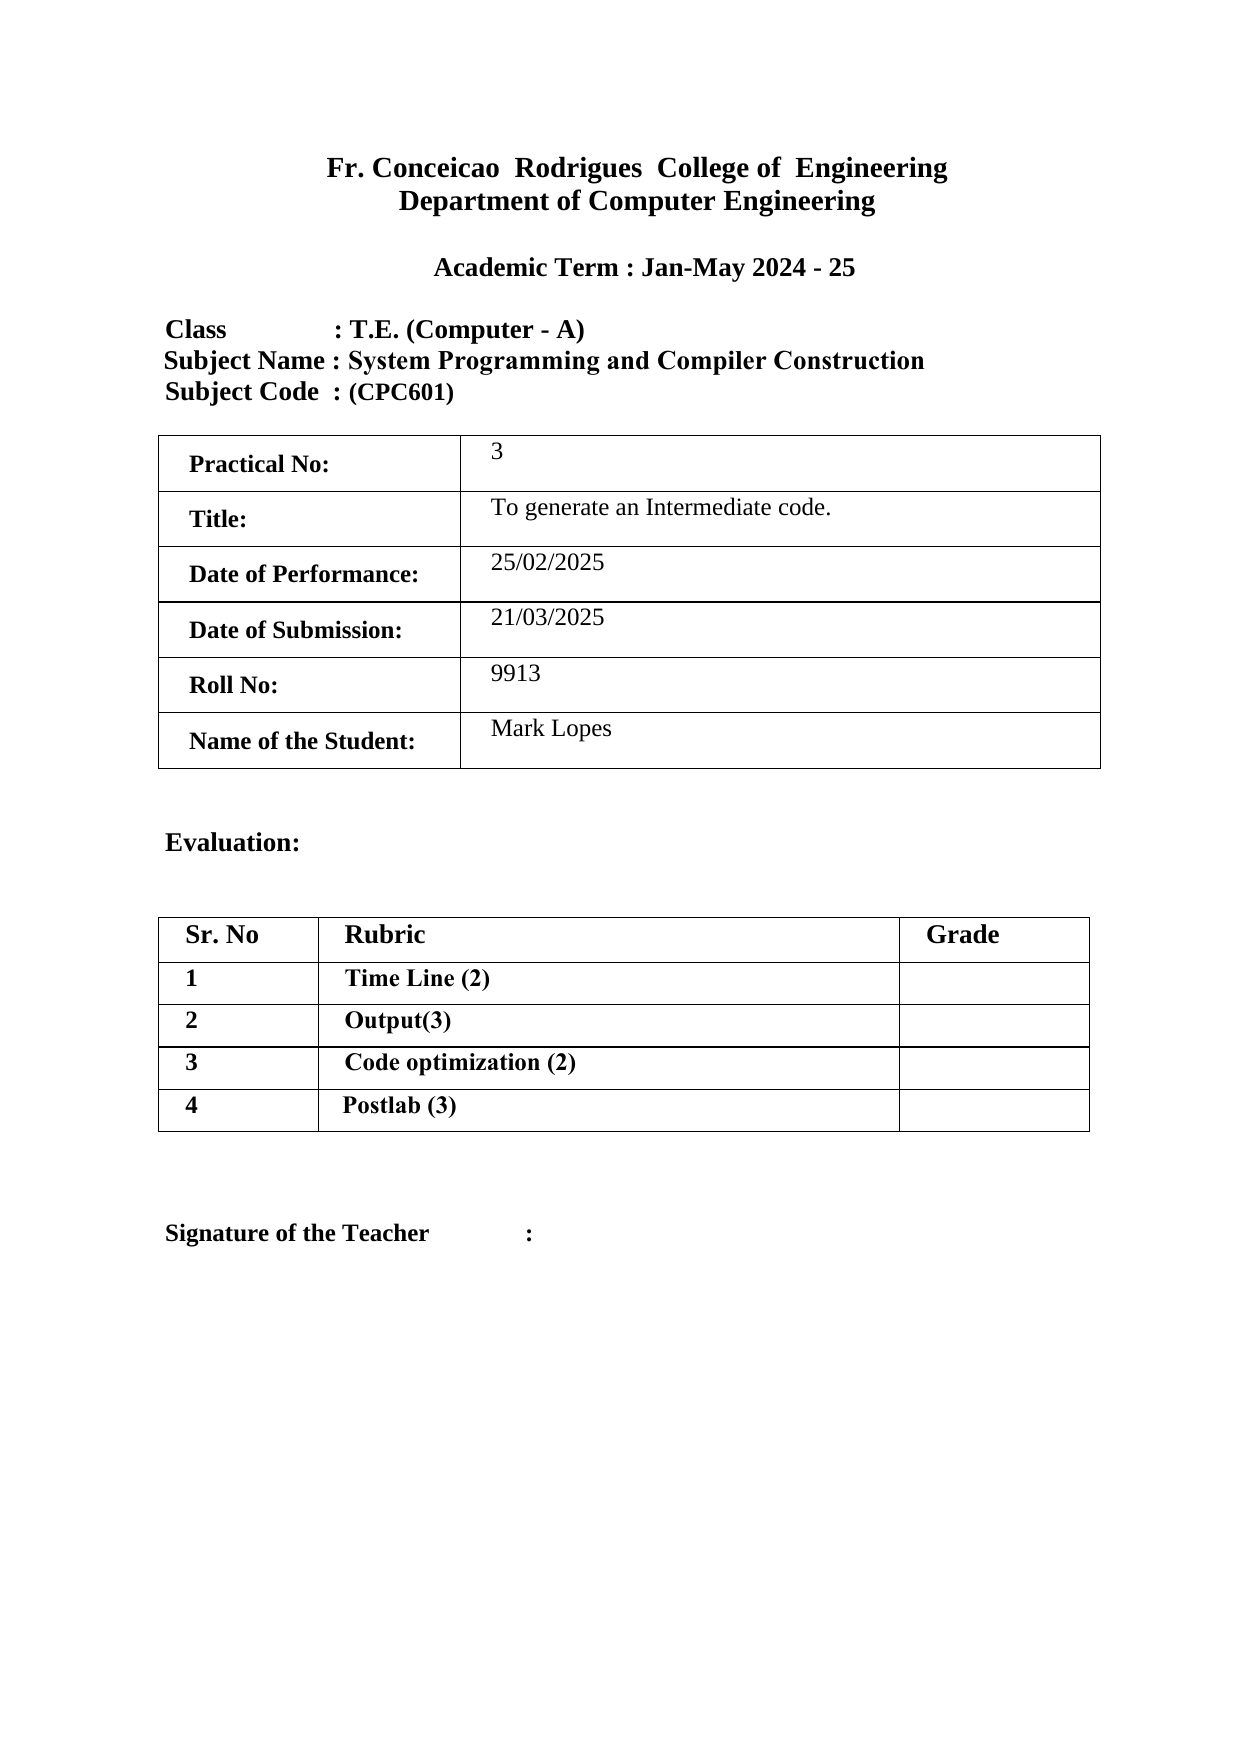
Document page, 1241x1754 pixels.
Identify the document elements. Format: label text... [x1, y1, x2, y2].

table_header Sr. No [159, 918, 318, 962]
table_cell To generate an Intermediate code. [461, 492, 1100, 546]
table_cell Name of the Student: [159, 713, 460, 768]
table_cell 3 [159, 1048, 318, 1089]
text Department of Computer Engineering [150, 183, 1124, 217]
table_cell 1 [159, 963, 318, 1004]
table_cell 4 [159, 1090, 318, 1131]
table_cell [900, 963, 1089, 1004]
table_cell Mark Lopes [461, 713, 1100, 768]
table_cell 9913 [461, 658, 1100, 712]
table_cell [900, 1005, 1089, 1046]
table_cell Postlab (3) [319, 1090, 899, 1131]
table_cell 21/03/2025 [461, 603, 1100, 657]
text Evaluation: [165, 826, 1124, 857]
table_cell Date of Submission: [159, 603, 460, 657]
table_header 3 [461, 436, 1100, 491]
text Class : T.E. (Computer - A) [165, 313, 1124, 344]
table_cell Date of Performance: [159, 547, 460, 601]
table_cell Roll No: [159, 658, 460, 712]
text Subject Name : System Programming and Compiler Construction [150, 344, 1124, 375]
table_header Rubric [319, 918, 899, 962]
table_cell Time Line (2) [319, 963, 899, 1004]
table_cell Code optimization (2) [319, 1048, 899, 1089]
table_cell 25/02/2025 [461, 547, 1100, 601]
text Subject Code : (CPC601) [165, 375, 1124, 406]
text Fr. Conceicao Rodrigues College of Engineering [150, 150, 1124, 183]
table_header Grade [900, 918, 1089, 962]
text Signature of the Teacher : [165, 1218, 1124, 1247]
text Academic Term : Jan-May 2024 - 25 [165, 251, 1124, 282]
table_header Practical No: [159, 436, 460, 491]
table_cell [900, 1048, 1089, 1089]
table_cell Title: [159, 492, 460, 546]
table_cell 2 [159, 1005, 318, 1046]
table_cell [900, 1090, 1089, 1131]
table_cell Output(3) [319, 1005, 899, 1046]
